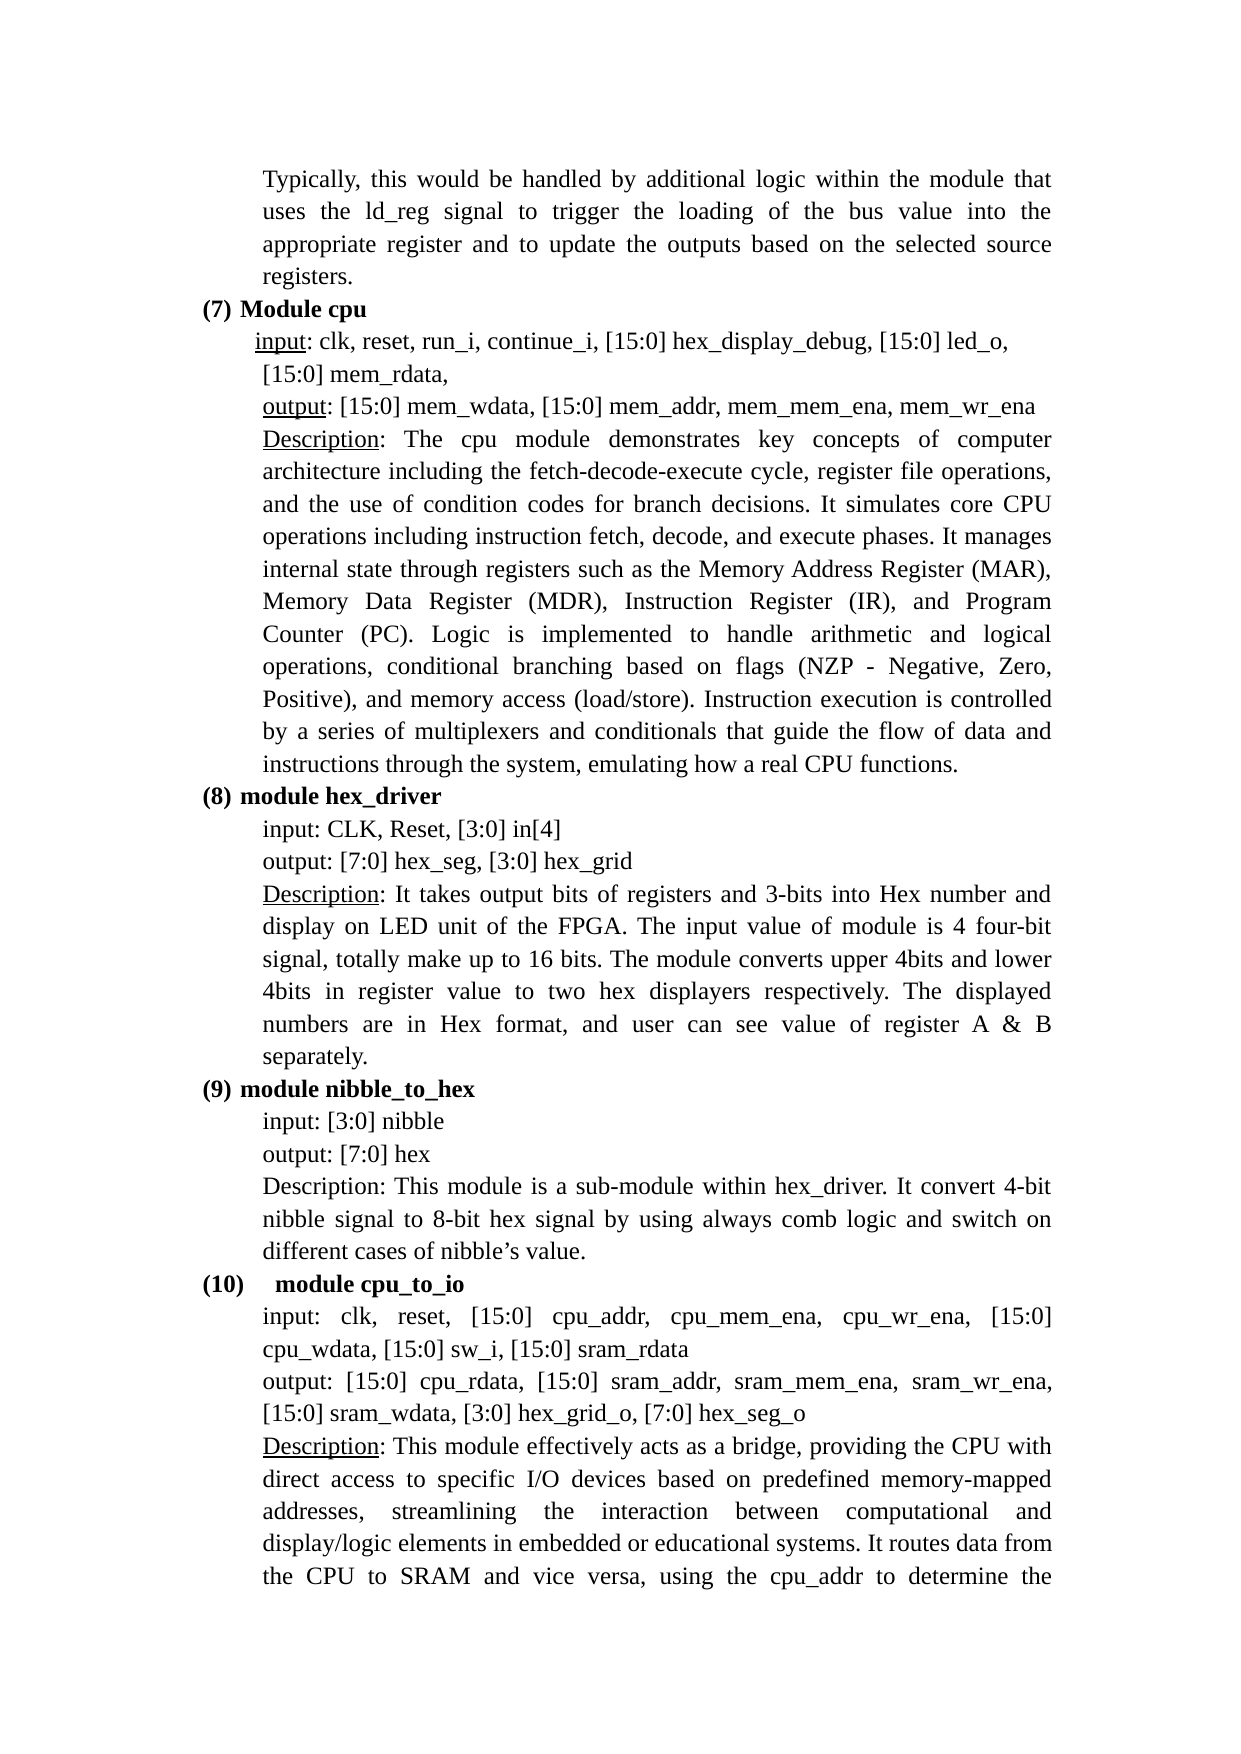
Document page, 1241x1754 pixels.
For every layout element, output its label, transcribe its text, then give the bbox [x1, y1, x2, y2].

list module cpu_to_io [202, 1267, 1053, 1299]
list input: CLK, Reset, [3:0] in[4] [262, 812, 1053, 844]
list module hex_driver [202, 779, 1053, 812]
list output: [7:0] hex_seg, [3:0] hex_grid [262, 844, 1053, 877]
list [262, 1429, 1053, 1592]
list module nibble_to_hex [202, 1072, 1053, 1104]
list Description: The cpu module demonstrates key concepts of computer architecture including the fetch-decode-execute cycle, register file operations, and the use of condition codes for branch decisions. It simulates core CPU operations including instruction fetch, decode, and execute phases. It manages internal state through registers such as the Memory Address Register (MAR), Memory Data Register (MDR), Instruction Register (IR), and Program Counter (PC). Logic is implemented to handle arithmetic and logical operations, conditional branching based on flags (NZP - Negative, Zero, Positive), and memory access (load/store). Instruction execution is controlled by a series of multiplexers and conditionals that guide the flow of data and instructions through the system, emulating how a real CPU functions. [262, 422, 1053, 779]
list Description: It takes output bits of registers and 3-bits into Hex number and display on LED unit of the FPGA. The input value of module is 4 four-bit signal, totally make up to 16 bits. The module converts upper 4bits and lower 4bits in register value to two hex displayers respectively. The displayed numbers are in Hex format, and user can see value of register A & B separately. [262, 877, 1053, 1072]
list [15:0] mem_rdata, [262, 357, 1053, 389]
list output: [7:0] hex [262, 1137, 1053, 1169]
list output: [15:0] cpu_rdata, [15:0] sram_addr, sram_mem_ena, sram_wr_ena, [15:0] sram_wdata, [3:0] hex_grid_o, [7:0] hex_seg_o [262, 1364, 1053, 1429]
list Description: This module is a sub-module within hex_driver. It convert 4-bit nibble signal to 8-bit hex signal by using always comb logic and switch on different cases of nibble’s value. [262, 1169, 1053, 1267]
list input: clk, reset, [15:0] cpu_addr, cpu_mem_ena, cpu_wr_ena, [15:0] cpu_wdata, [15:0] sw_i, [15:0] sram_rdata [262, 1299, 1053, 1364]
list Module cpu [202, 292, 1053, 324]
text input: clk, reset, run_i, continue_i, [15:0] hex_display_debug, [15:0] led_o, [211, 324, 1053, 357]
list output: [15:0] mem_wdata, [15:0] mem_addr, mem_mem_ena, mem_wr_ena [262, 389, 1053, 422]
list input: [3:0] nibble [262, 1104, 1053, 1137]
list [262, 162, 1053, 292]
